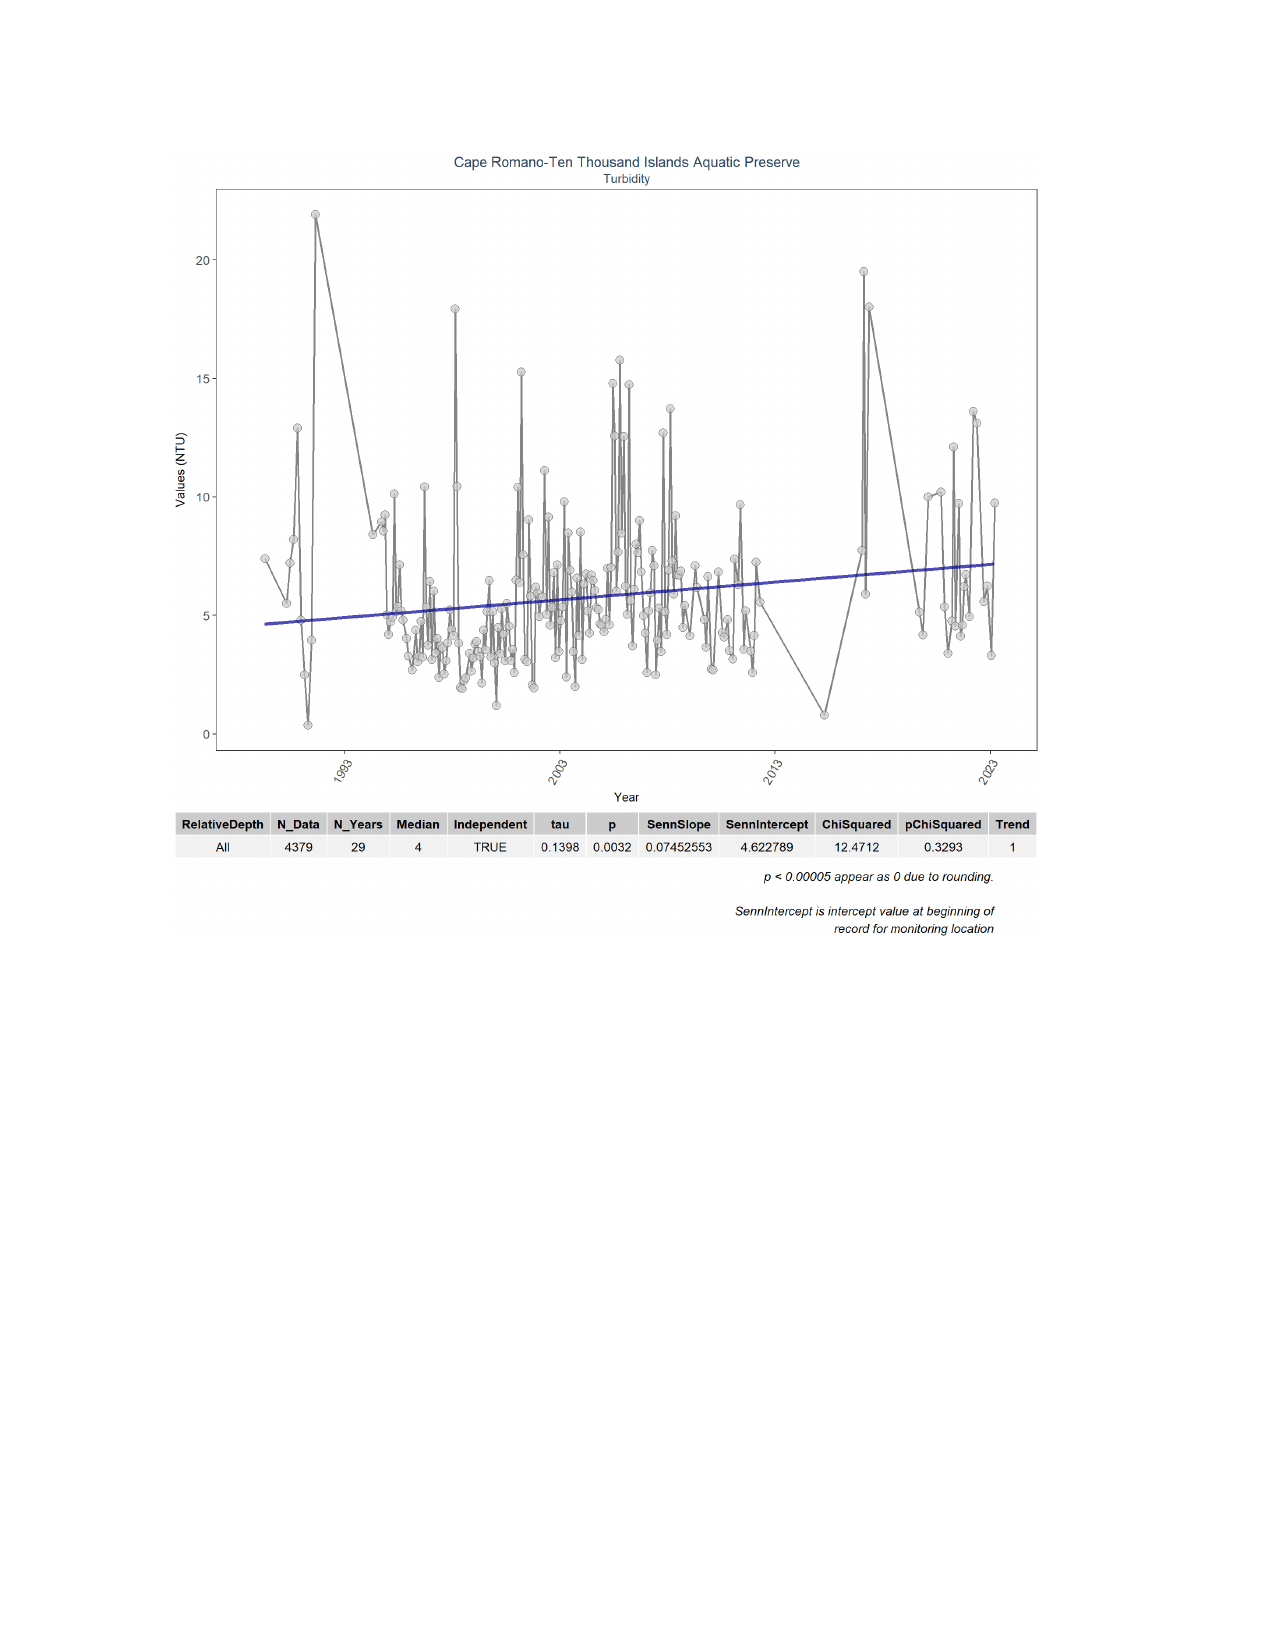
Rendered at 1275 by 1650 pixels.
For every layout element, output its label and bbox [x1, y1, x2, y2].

picture [168, 150, 1044, 938]
